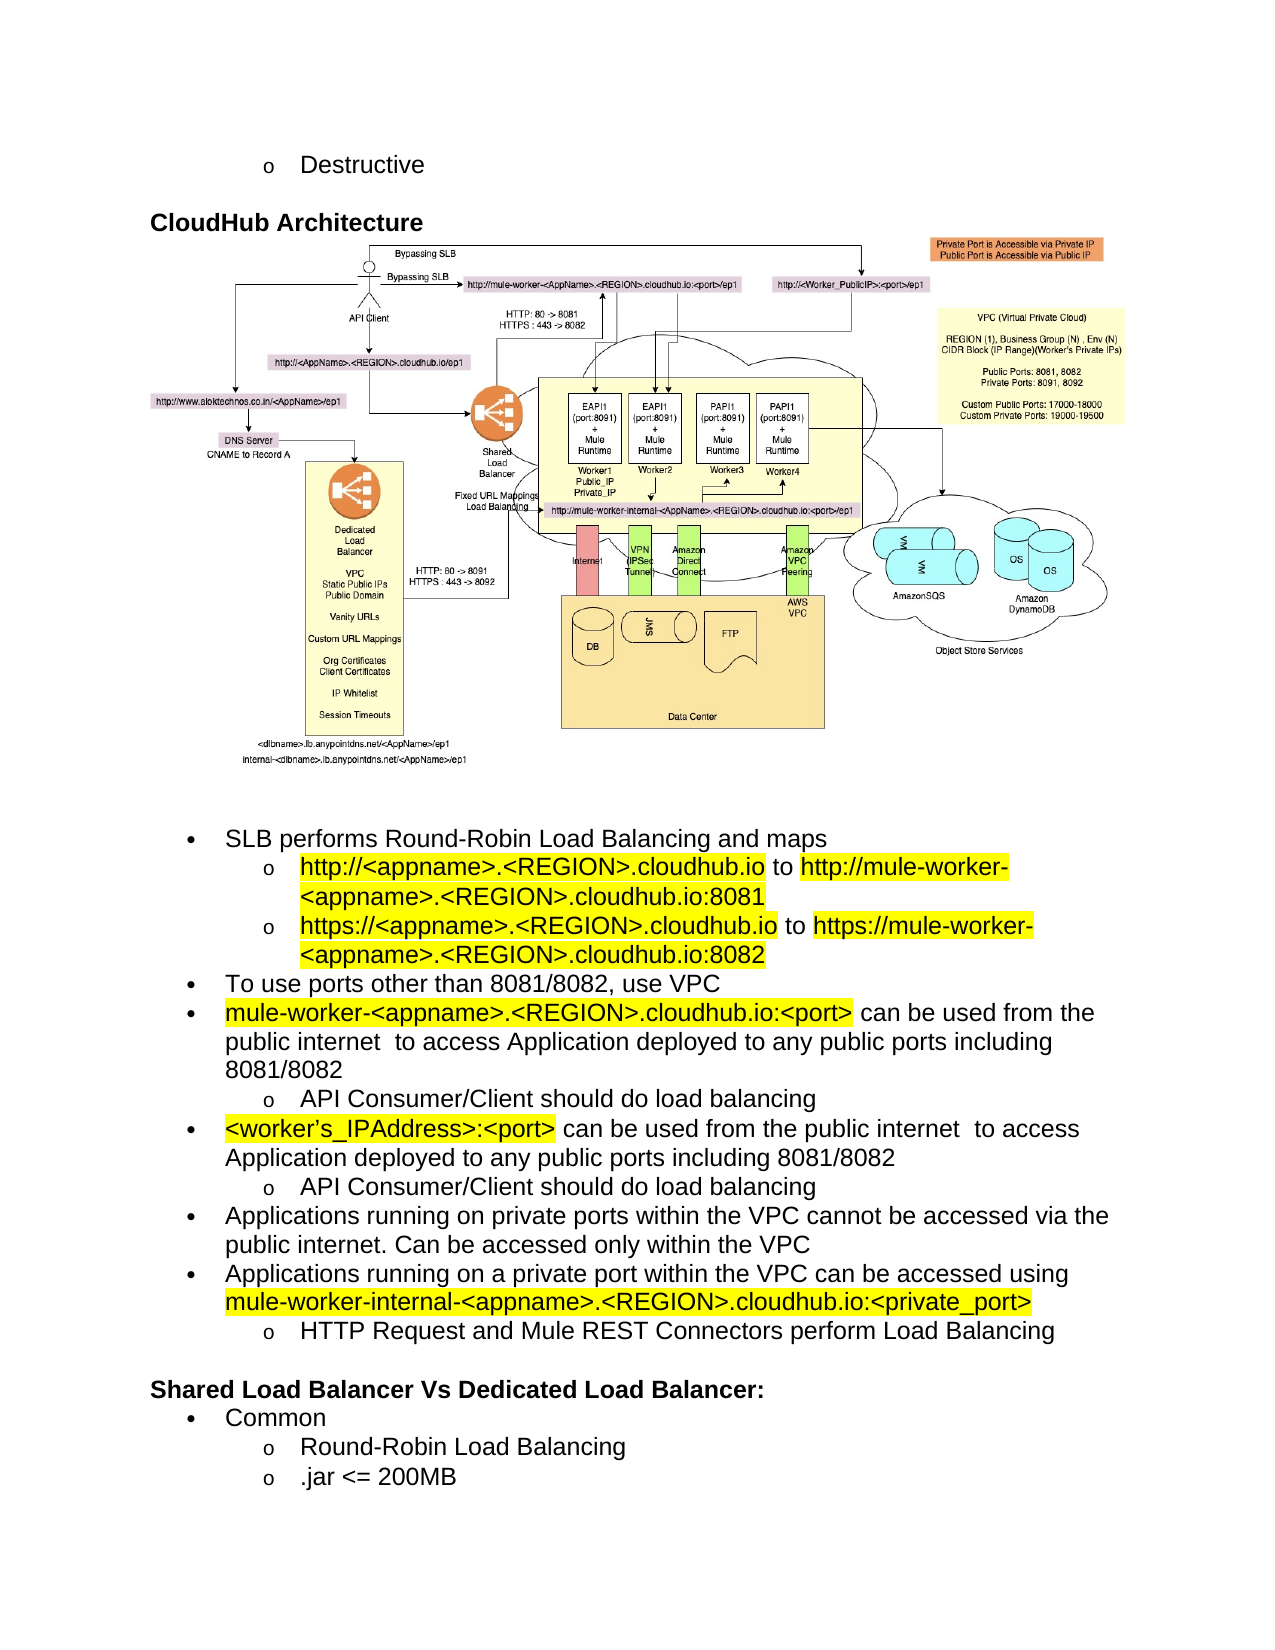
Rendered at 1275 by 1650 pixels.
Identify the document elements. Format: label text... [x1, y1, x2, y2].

list http://<appname>.<REGION>.cloudhub.io to http://mule-worker-<appname>.<REGION>.cloudhub.io:8081 [262, 852, 1125, 911]
text Shared Load Balancer Vs Dedicated Load Balancer: [150, 1374, 1125, 1403]
list Applications running on private ports within the VPC cannot be accessed via the public internet. Can be accessed only within the VPC [187, 1201, 1125, 1259]
list Common [187, 1403, 1125, 1432]
list SLB performs Round-Robin Load Balancing and maps [187, 824, 1125, 852]
text CloudHub Architecture [150, 208, 1125, 237]
list Applications running on a private port within the VPC can be accessed using mule-worker-internal-<appname>.<REGION>.cloudhub.io:<private_port> [187, 1259, 1125, 1316]
list API Consumer/Client should do load balancing [262, 1171, 1125, 1201]
list To use ports other than 8081/8082, use VPC [187, 969, 1125, 998]
list Round-Robin Load Balancing [262, 1432, 1125, 1462]
list <worker’s_IPAddress>:<port> can be used from the public internet to access Application deployed to any public ports including 8081/8082 [187, 1114, 1125, 1171]
list .jar <= 200MB [262, 1462, 1125, 1491]
list HTTP Request and Mule REST Connectors perform Load Balancing [262, 1316, 1125, 1346]
list mule-worker-<appname>.<REGION>.cloudhub.io:<port> can be used from the public internet to access Application deployed to any public ports including 8081/8082 [187, 998, 1125, 1084]
list API Consumer/Client should do load balancing [262, 1084, 1125, 1114]
list https://<appname>.<REGION>.cloudhub.io to https://mule-worker-<appname>.<REGION>.cloudhub.io:8082 [262, 911, 1125, 969]
picture [150, 237, 1125, 767]
list Destructive [262, 150, 1125, 180]
